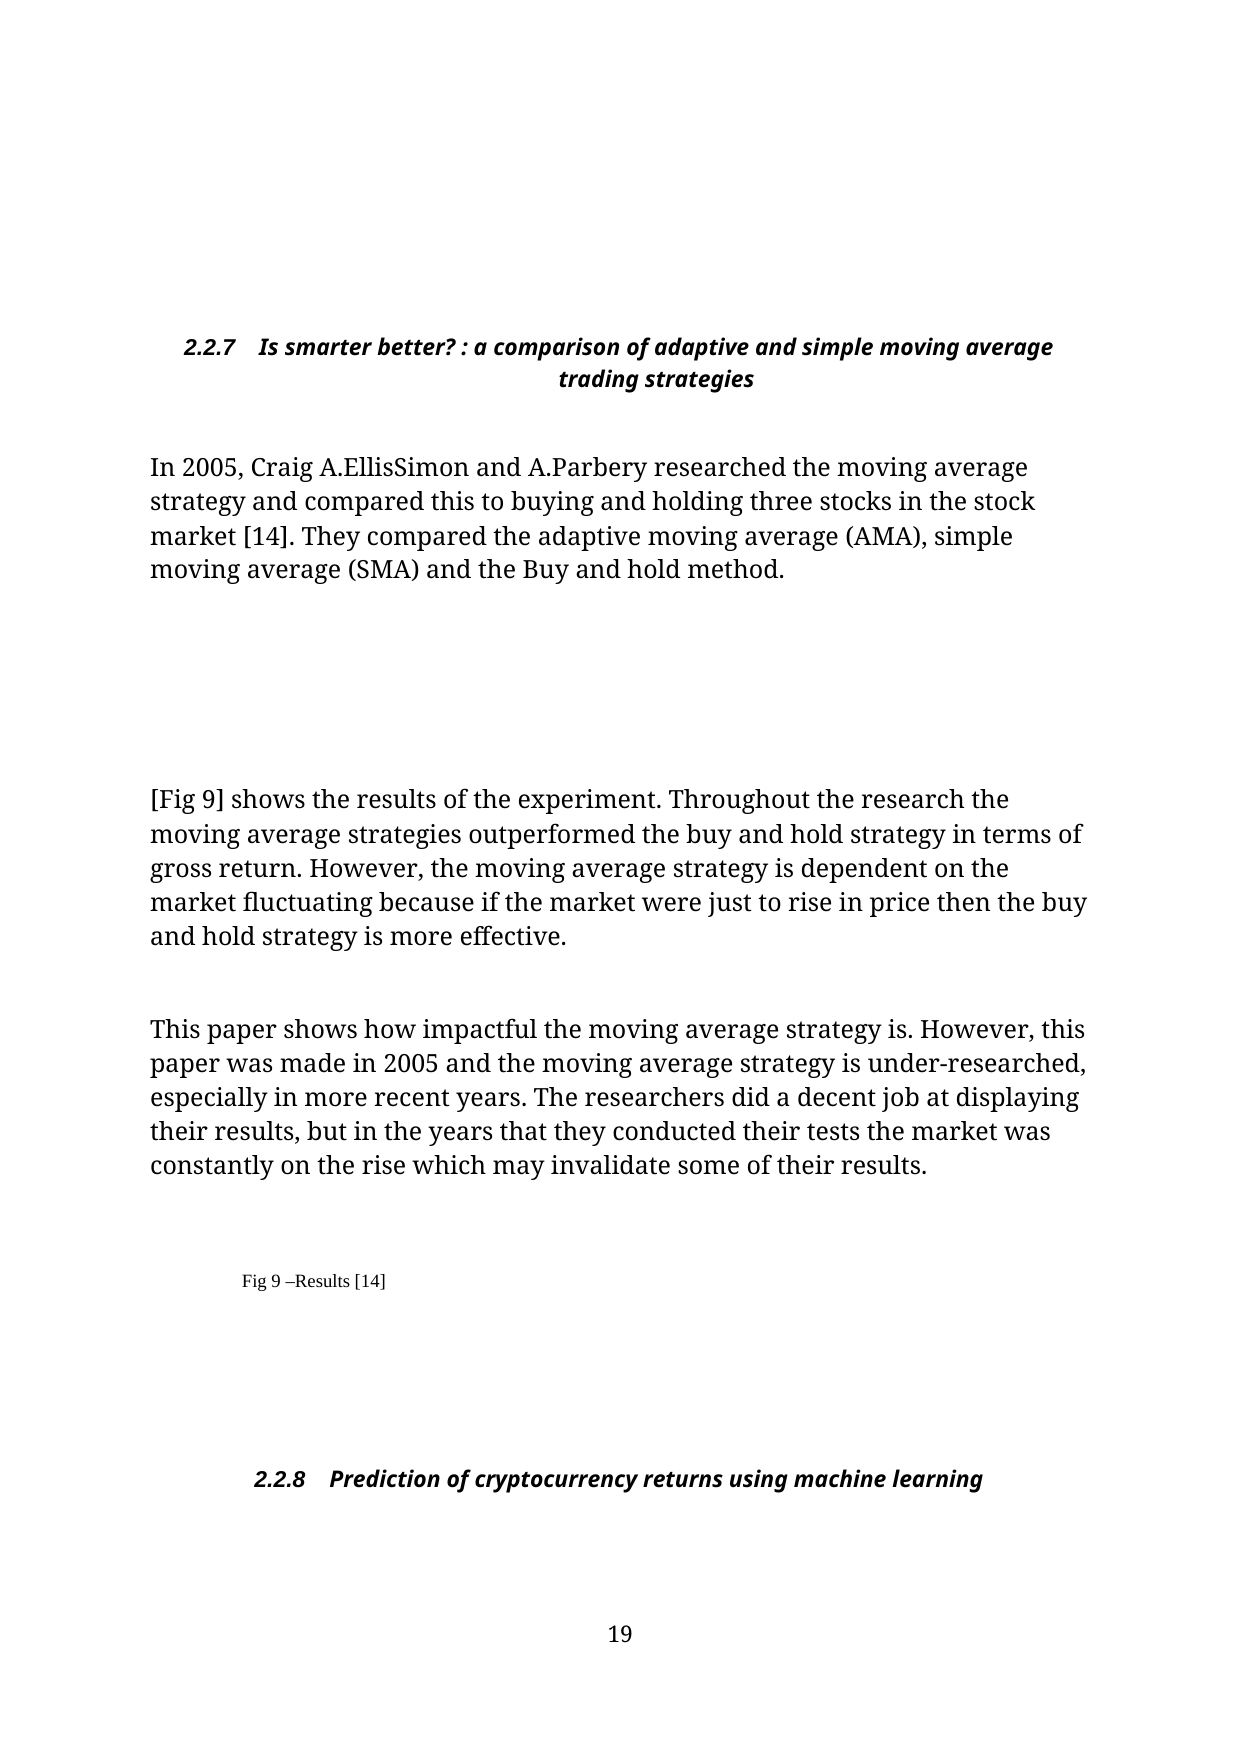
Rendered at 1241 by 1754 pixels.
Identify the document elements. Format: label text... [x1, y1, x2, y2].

text This paper shows how impactful the moving average strategy is. However, this paper was made in 2005 and the moving average strategy is under-researched, especially in more recent years. The researchers did a decent job at displaying their results, but in the years that they conducted their tests the market was constantly on the rise which may invalidate some of their results. [150, 1012, 1090, 1182]
subtitle Is smarter better? : a comparison of adaptive and simple moving average trading strategies [150, 331, 1090, 394]
text [Fig 9] shows the results of the experiment. Throughout the research the moving average strategies outperformed the buy and hold strategy in terms of gross return. However, the moving average strategy is dependent on the market fluctuating because if the market were just to rise in price then the buy and hold strategy is more effective. [150, 782, 1090, 952]
subtitle Prediction of cryptocurrency returns using machine learning [150, 1463, 1090, 1494]
text In 2005, Craig A.EllisSimon and A.Parbery researched the moving average strategy and compared this to buying and holding three stocks in the stock market [14]. They compared the adaptive moving average (AMA), simple moving average (SMA) and the Buy and hold method. [150, 450, 1090, 586]
